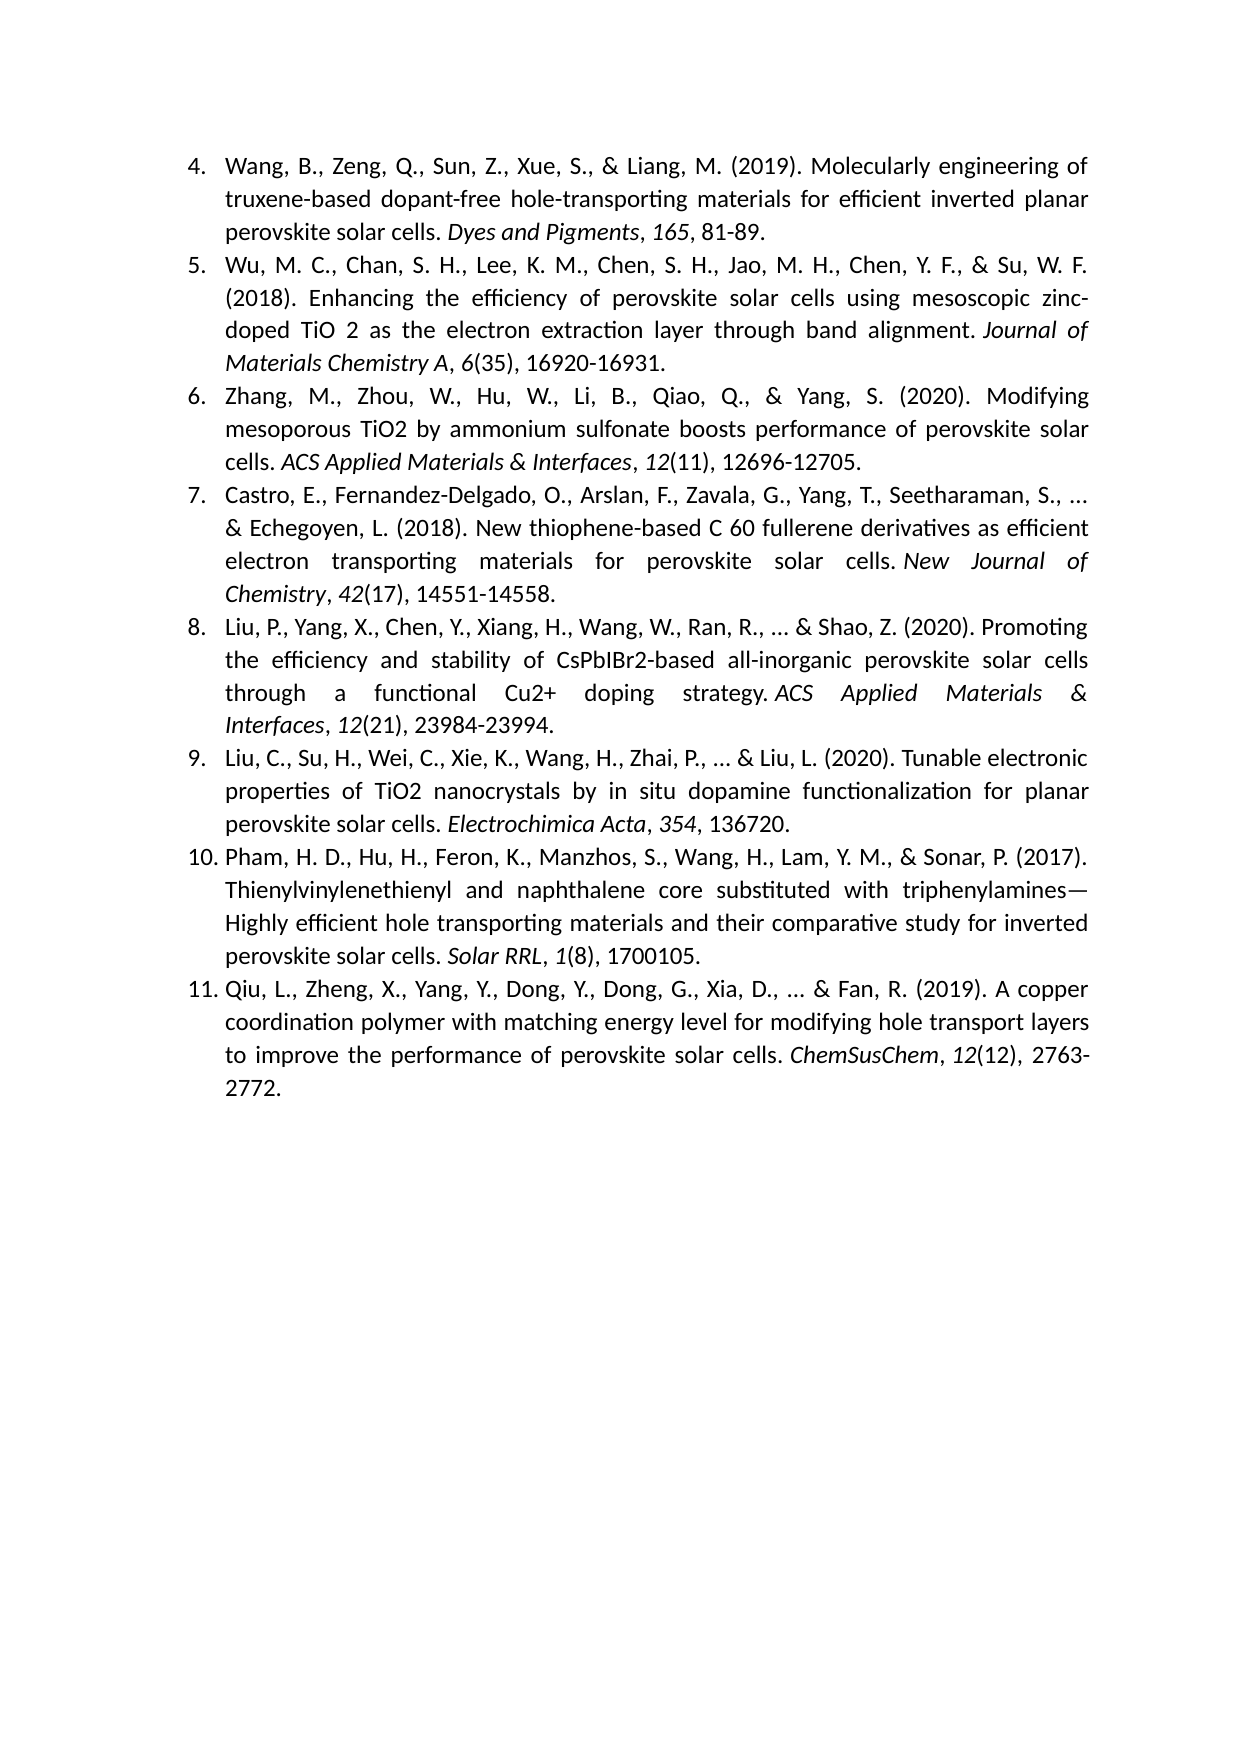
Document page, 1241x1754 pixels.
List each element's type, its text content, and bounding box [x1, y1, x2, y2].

list Wang, B., Zeng, Q., Sun, Z., Xue, S., & Liang, M. (2019). Molecularly engineering of truxene-based dopant-free hole-transporting materials for efficient inverted planar perovskite solar cells. Dyes and Pigments, 165, 81-89. [187, 150, 1090, 246]
list Qiu, L., Zheng, X., Yang, Y., Dong, Y., Dong, G., Xia, D., ... & Fan, R. (2019). A copper coordination polymer with matching energy level for modifying hole transport layers to improve the performance of perovskite solar cells. ChemSusChem, 12(12), 2763-2772. [187, 973, 1090, 1102]
list Liu, P., Yang, X., Chen, Y., Xiang, H., Wang, W., Ran, R., ... & Shao, Z. (2020). Promoting the efficiency and stability of CsPbIBr2-based all-inorganic perovskite solar cells through a functional Cu2+ doping strategy. ACS Applied Materials & Interfaces, 12(21), 23984-23994. [187, 611, 1090, 740]
list Pham, H. D., Hu, H., Feron, K., Manzhos, S., Wang, H., Lam, Y. M., & Sonar, P. (2017). Thienylvinylenethienyl and naphthalene core substituted with triphenylamines—Highly efficient hole transporting materials and their comparative study for inverted perovskite solar cells. Solar RRL, 1(8), 1700105. [187, 841, 1090, 971]
list Wu, M. C., Chan, S. H., Lee, K. M., Chen, S. H., Jao, M. H., Chen, Y. F., & Su, W. F. (2018). Enhancing the efficiency of perovskite solar cells using mesoscopic zinc-doped TiO 2 as the electron extraction layer through band alignment. Journal of Materials Chemistry A, 6(35), 16920-16931. [187, 249, 1090, 378]
list Liu, C., Su, H., Wei, C., Xie, K., Wang, H., Zhai, P., ... & Liu, L. (2020). Tunable electronic properties of TiO2 nanocrystals by in situ dopamine functionalization for planar perovskite solar cells. Electrochimica Acta, 354, 136720. [187, 742, 1090, 839]
list Zhang, M., Zhou, W., Hu, W., Li, B., Qiao, Q., & Yang, S. (2020). Modifying mesoporous TiO2 by ammonium sulfonate boosts performance of perovskite solar cells. ACS Applied Materials & Interfaces, 12(11), 12696-12705. [187, 380, 1090, 477]
list Castro, E., Fernandez-Delgado, O., Arslan, F., Zavala, G., Yang, T., Seetharaman, S., ... & Echegoyen, L. (2018). New thiophene-based C 60 fullerene derivatives as efficient electron transporting materials for perovskite solar cells. New Journal of Chemistry, 42(17), 14551-14558. [187, 479, 1090, 608]
